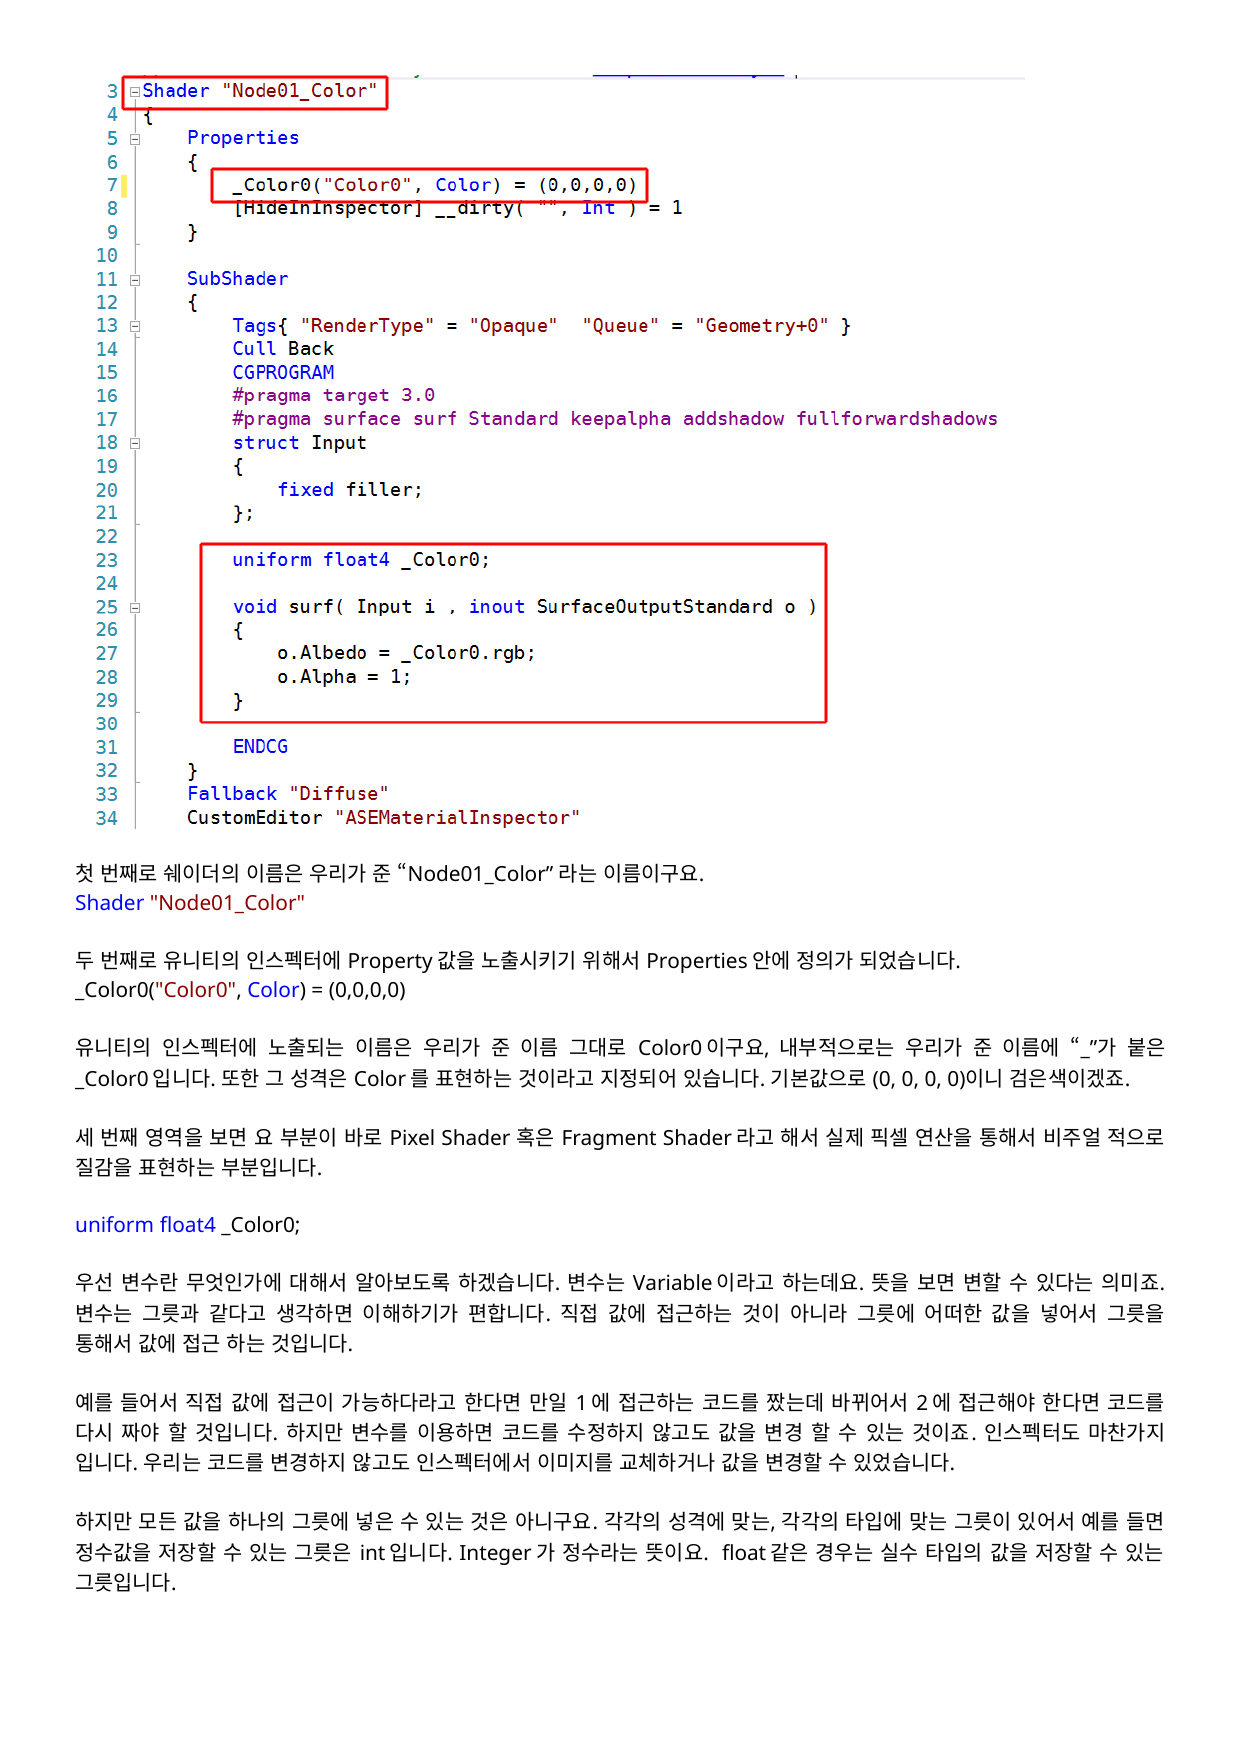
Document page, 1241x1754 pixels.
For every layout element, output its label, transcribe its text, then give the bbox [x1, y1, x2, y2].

picture [75, 75, 1025, 829]
text uniform float4 _Color0; [75, 1210, 1165, 1238]
text 하지만 모든 값을 하나의 그릇에 넣은 수 있는 것은 아니구요. 각각의 성격에 맞는, 각각의 타입에 맞는 그릇이 있어서 예를 들면 정수값을 저장할 수 있는 그릇은 int입니다. Integer가 정수라는 뜻이요. float같은 경우는 실수 타입의 값을 저장할 수 있는 그릇입니다. [75, 1505, 1165, 1596]
text 세 번째 영역을 보면 요 부분이 바로 Pixel Shader 혹은 Fragment Shader라고 해서 실제 픽셀 연산을 통해서 비주얼 적으로 질감을 표현하는 부분입니다. [75, 1121, 1165, 1181]
text 우선 변수란 무엇인가에 대해서 알아보도록 하겠습니다. 변수는 Variable이라고 하는데요. 뜻을 보면 변할 수 있다는 의미죠. 변수는 그릇과 같다고 생각하면 이해하기가 편합니다. 직접 값에 접근하는 것이 아니라 그릇에 어떠한 값을 넣어서 그릇을 통해서 값에 접근 하는 것입니다. [75, 1267, 1165, 1358]
text Shader "Node01_Color" [75, 888, 1165, 916]
text 예를 들어서 직접 값에 접근이 가능하다라고 한다면 만일 1에 접근하는 코드를 짰는데 바뀌어서 2에 접근해야 한다면 코드를 다시 짜야 할 것입니다. 하지만 변수를 이용하면 코드를 수정하지 않고도 값을 변경 할 수 있는 것이죠. 인스펙터도 마찬가지 입니다. 우리는 코드를 변경하지 않고도 인스펙터에서 이미지를 교체하거나 값을 변경할 수 있었습니다. [75, 1386, 1165, 1477]
text 두 번째로 유니티의 인스펙터에 Property값을 노출시키기 위해서 Properties안에 정의가 되었습니다. [75, 944, 1165, 975]
text _Color0("Color0", Color) = (0,0,0,0) [75, 975, 1165, 1003]
text 첫 번째로 쉐이더의 이름은 우리가 준 “Node01_Color” 라는 이름이구요. [75, 857, 1165, 888]
text 유니티의 인스펙터에 노출되는 이름은 우리가 준 이름 그대로 Color0이구요, 내부적으로는 우리가 준 이름에 “_”가 붙은 _Color0입니다. 또한 그 성격은 Color를 표현하는 것이라고 지정되어 있습니다. 기본값으로 (0, 0, 0, 0)이니 검은색이겠죠. [75, 1032, 1165, 1092]
